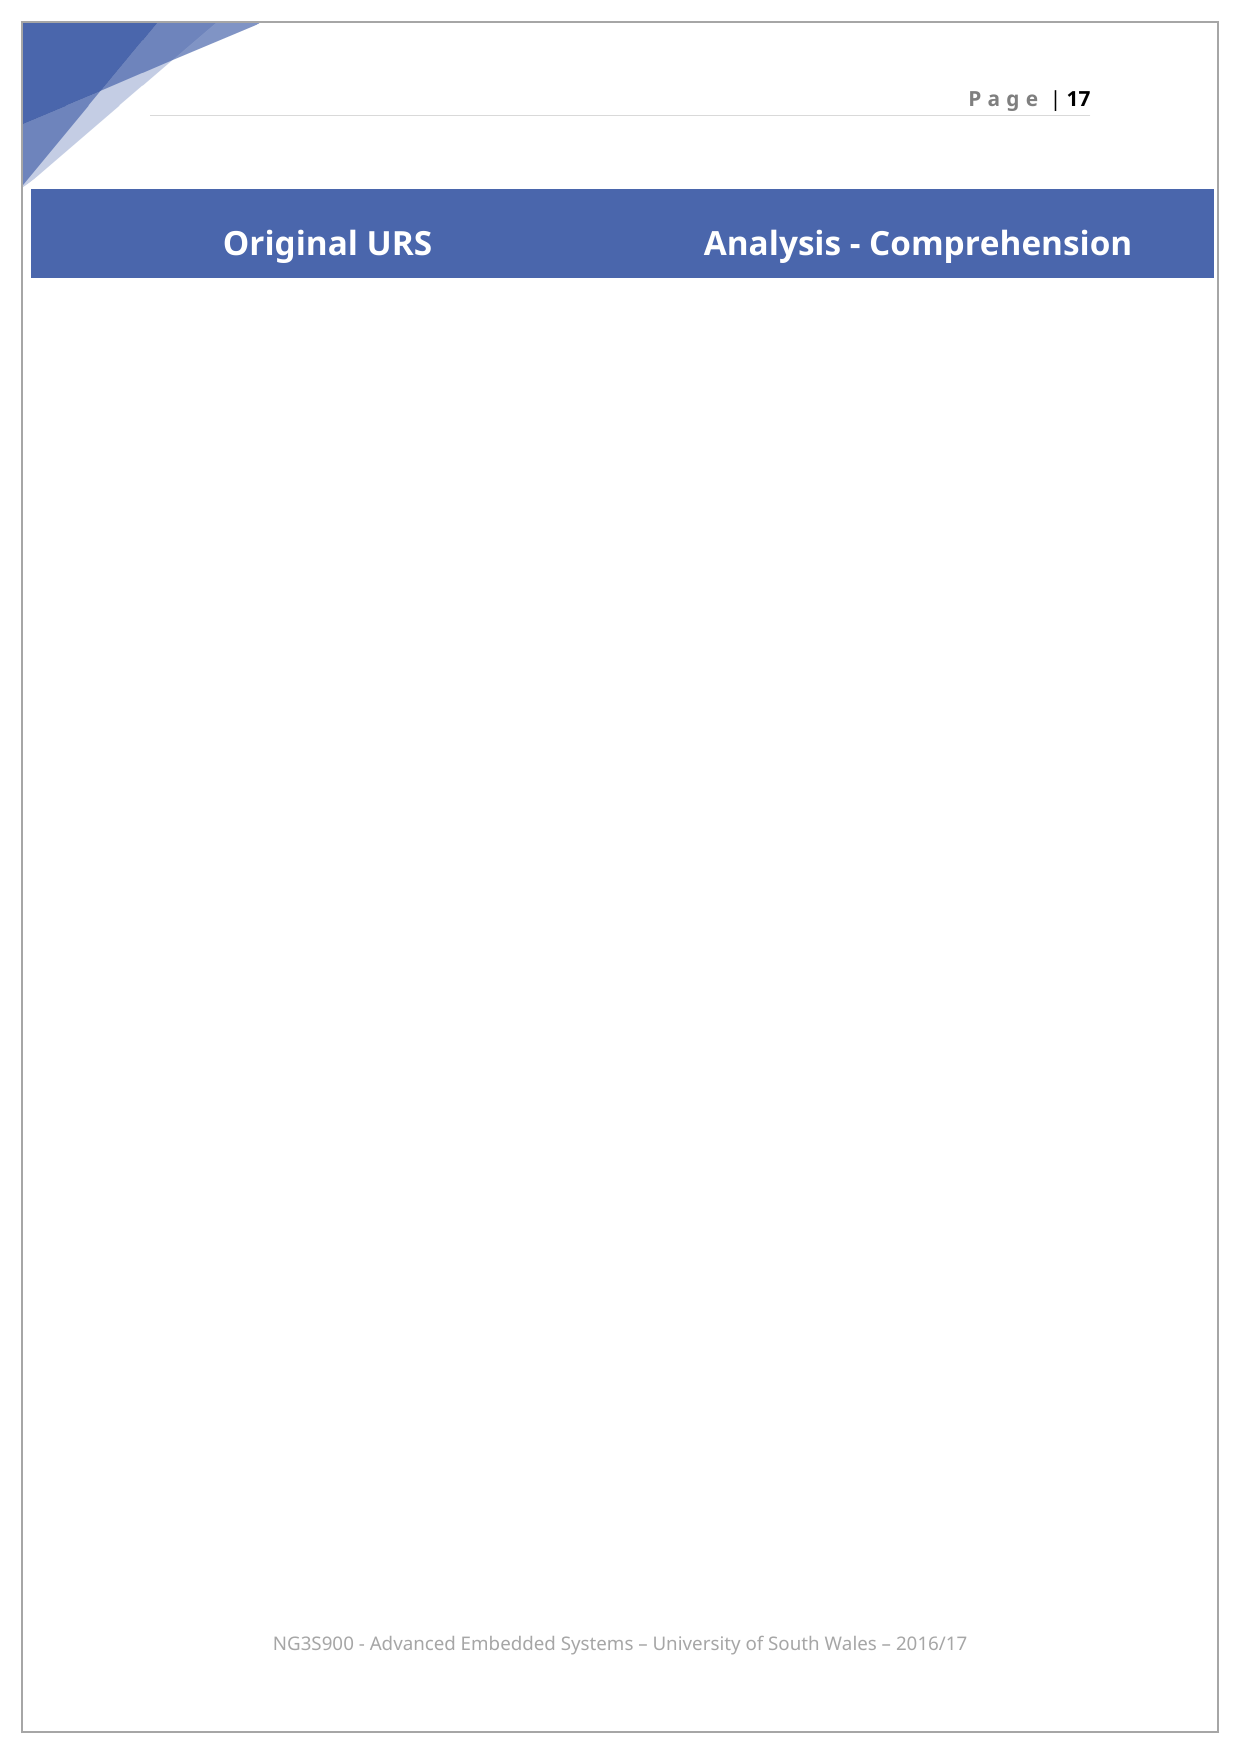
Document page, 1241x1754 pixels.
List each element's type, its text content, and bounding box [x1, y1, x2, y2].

table_header Original URS [32, 190, 623, 277]
picture [23, 23, 264, 190]
table_header Analysis - Comprehension [624, 190, 1213, 277]
